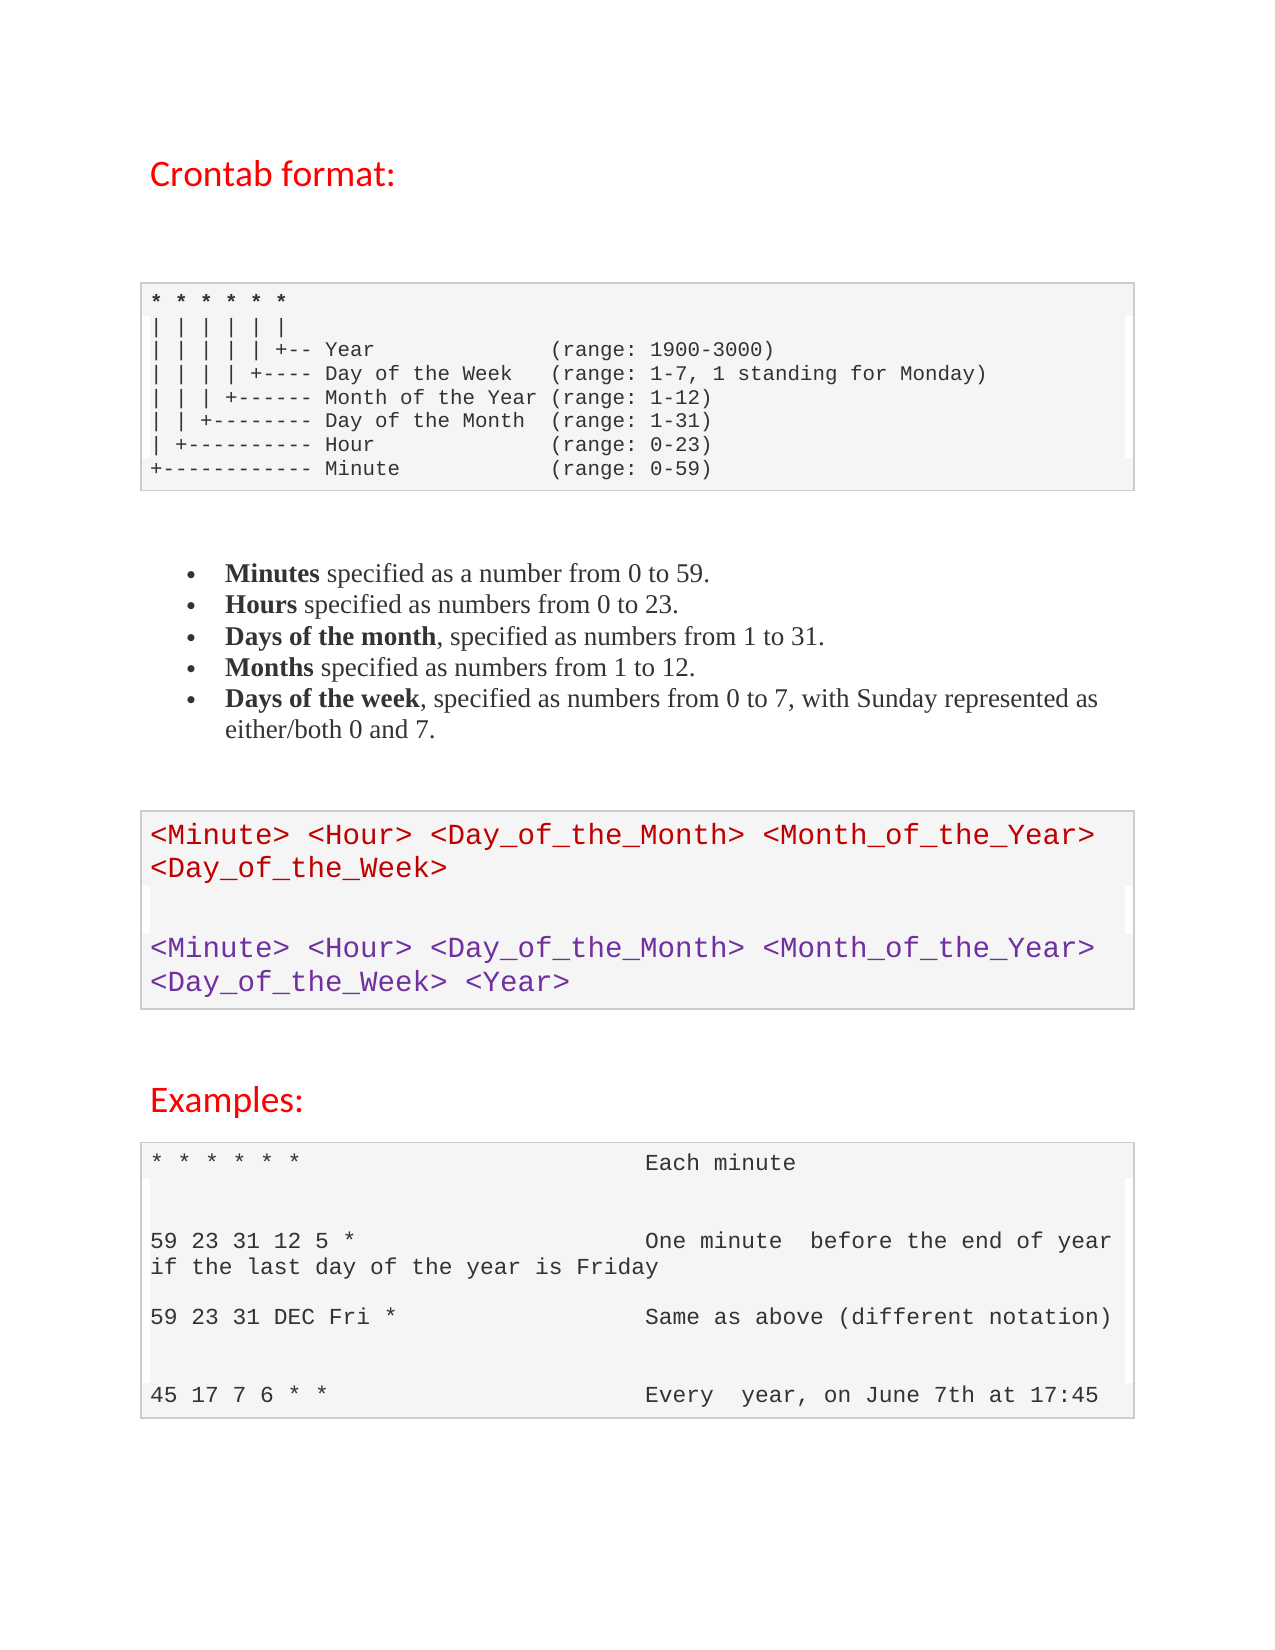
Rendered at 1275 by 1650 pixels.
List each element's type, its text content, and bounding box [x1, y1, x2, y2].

text | +---------- Hour (range: 0-23) [150, 434, 1125, 448]
text Crontab format: [150, 150, 1125, 196]
text * * * * * * Each minute [142, 1143, 1133, 1178]
text | | | | | +-- Year (range: 1900-3000) [150, 339, 1125, 363]
text <Minute> <Hour> <Day_of_the_Month> <Month_of_the_Year> <Day_of_the_Week> [142, 812, 1133, 886]
list Minutes specified as a number from 0 to 59. [187, 557, 1125, 588]
text 59 23 31 DEC Fri * Same as above (different notation) [150, 1305, 1125, 1331]
text | | | +------ Month of the Year (range: 1-12) [150, 387, 1125, 410]
list Days of the week, specified as numbers from 0 to 7, with Sunday represented as either/both 0 and 7. [187, 682, 1125, 744]
text 45 17 7 6 * * Every year, on June 7th at 17:45 [142, 1373, 1133, 1417]
text 59 23 31 12 5 * One minute before the end of year if the last day of the year is Friday [150, 1229, 1125, 1281]
text | | | | | | [150, 316, 1125, 339]
text | | +-------- Day of the Month (range: 1-31) [150, 410, 1125, 434]
list Days of the month, specified as numbers from 1 to 31. [187, 620, 1125, 651]
text +------------ Minute (range: 0-59) [142, 448, 1133, 490]
text | | | | +---- Day of the Week (range: 1-7, 1 standing for Monday) [150, 363, 1125, 387]
text * * * * * * [142, 284, 1133, 316]
list Months specified as numbers from 1 to 12. [187, 651, 1125, 682]
text <Minute> <Hour> <Day_of_the_Month> <Month_of_the_Year> <Day_of_the_Week> <Year> [142, 924, 1133, 1008]
text Examples: [150, 1076, 1125, 1122]
list Hours specified as numbers from 0 to 23. [187, 588, 1125, 620]
